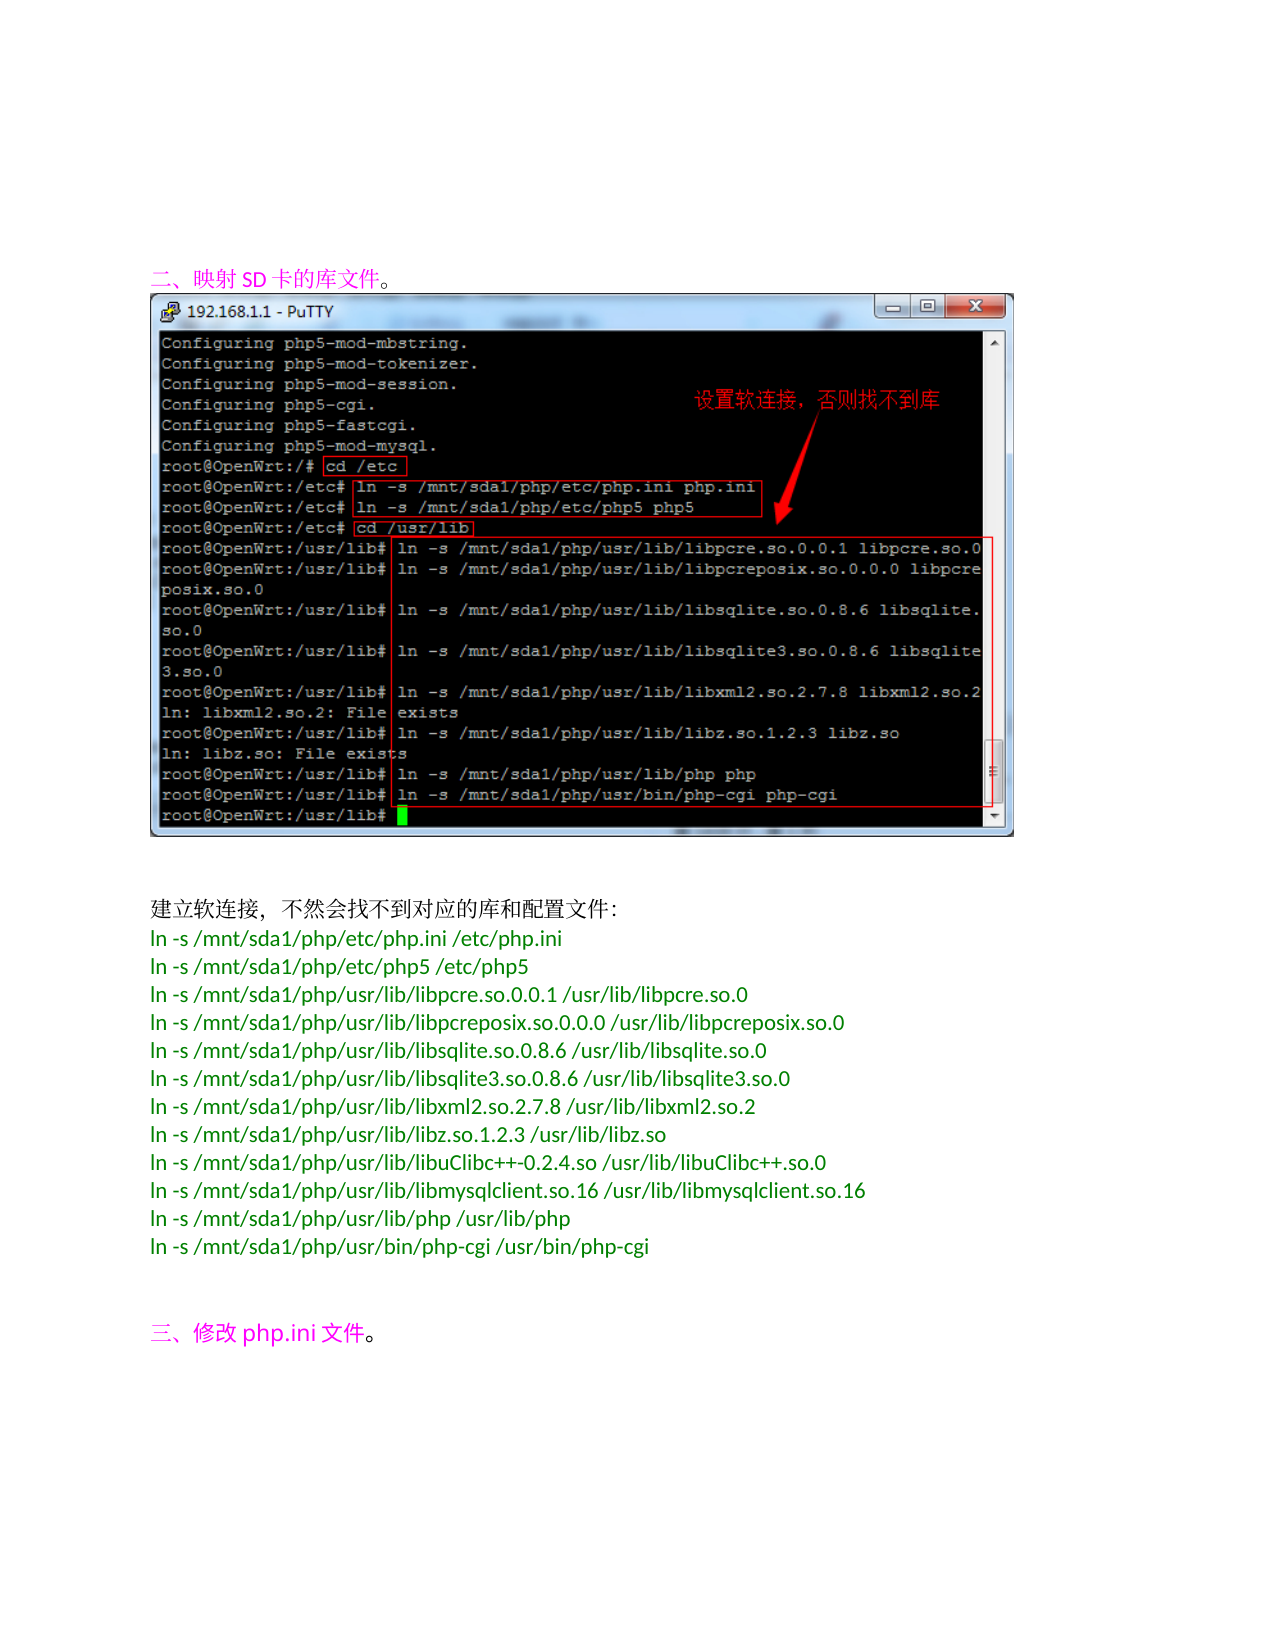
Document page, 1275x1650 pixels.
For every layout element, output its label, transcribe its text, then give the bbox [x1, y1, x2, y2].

text 二、映射SD卡的库文件。 [150, 262, 1125, 293]
text ln -s /mnt/sda1/php/usr/lib/libz.so.1.2.3 /usr/lib/libz.so [150, 1120, 1125, 1148]
picture [150, 293, 1014, 837]
text 建立软连接，不然会找不到对应的库和配置文件： [150, 892, 1125, 924]
text ln -s /mnt/sda1/php/usr/lib/php /usr/lib/php [150, 1204, 1125, 1232]
text ln -s /mnt/sda1/php/usr/bin/php-cgi /usr/bin/php-cgi [150, 1232, 1125, 1260]
text ln -s /mnt/sda1/php/usr/lib/libpcreposix.so.0.0.0 /usr/lib/libpcreposix.so.0 [150, 1008, 1125, 1036]
text ln -s /mnt/sda1/php/etc/php.ini /etc/php.ini [150, 924, 1125, 952]
text 三、修改php.ini文件。 [150, 1316, 1125, 1348]
text ln -s /mnt/sda1/php/usr/lib/libpcre.so.0.0.1 /usr/lib/libpcre.so.0 [150, 980, 1125, 1008]
text ln -s /mnt/sda1/php/usr/lib/libmysqlclient.so.16 /usr/lib/libmysqlclient.so.16 [150, 1176, 1125, 1204]
text ln -s /mnt/sda1/php/usr/lib/libuClibc++-0.2.4.so /usr/lib/libuClibc++.so.0 [150, 1148, 1125, 1176]
text ln -s /mnt/sda1/php/usr/lib/libsqlite.so.0.8.6 /usr/lib/libsqlite.so.0 [150, 1036, 1125, 1064]
text ln -s /mnt/sda1/php/usr/lib/libxml2.so.2.7.8 /usr/lib/libxml2.so.2 [150, 1092, 1125, 1120]
text ln -s /mnt/sda1/php/etc/php5 /etc/php5 [150, 952, 1125, 980]
text ln -s /mnt/sda1/php/usr/lib/libsqlite3.so.0.8.6 /usr/lib/libsqlite3.so.0 [150, 1064, 1125, 1092]
